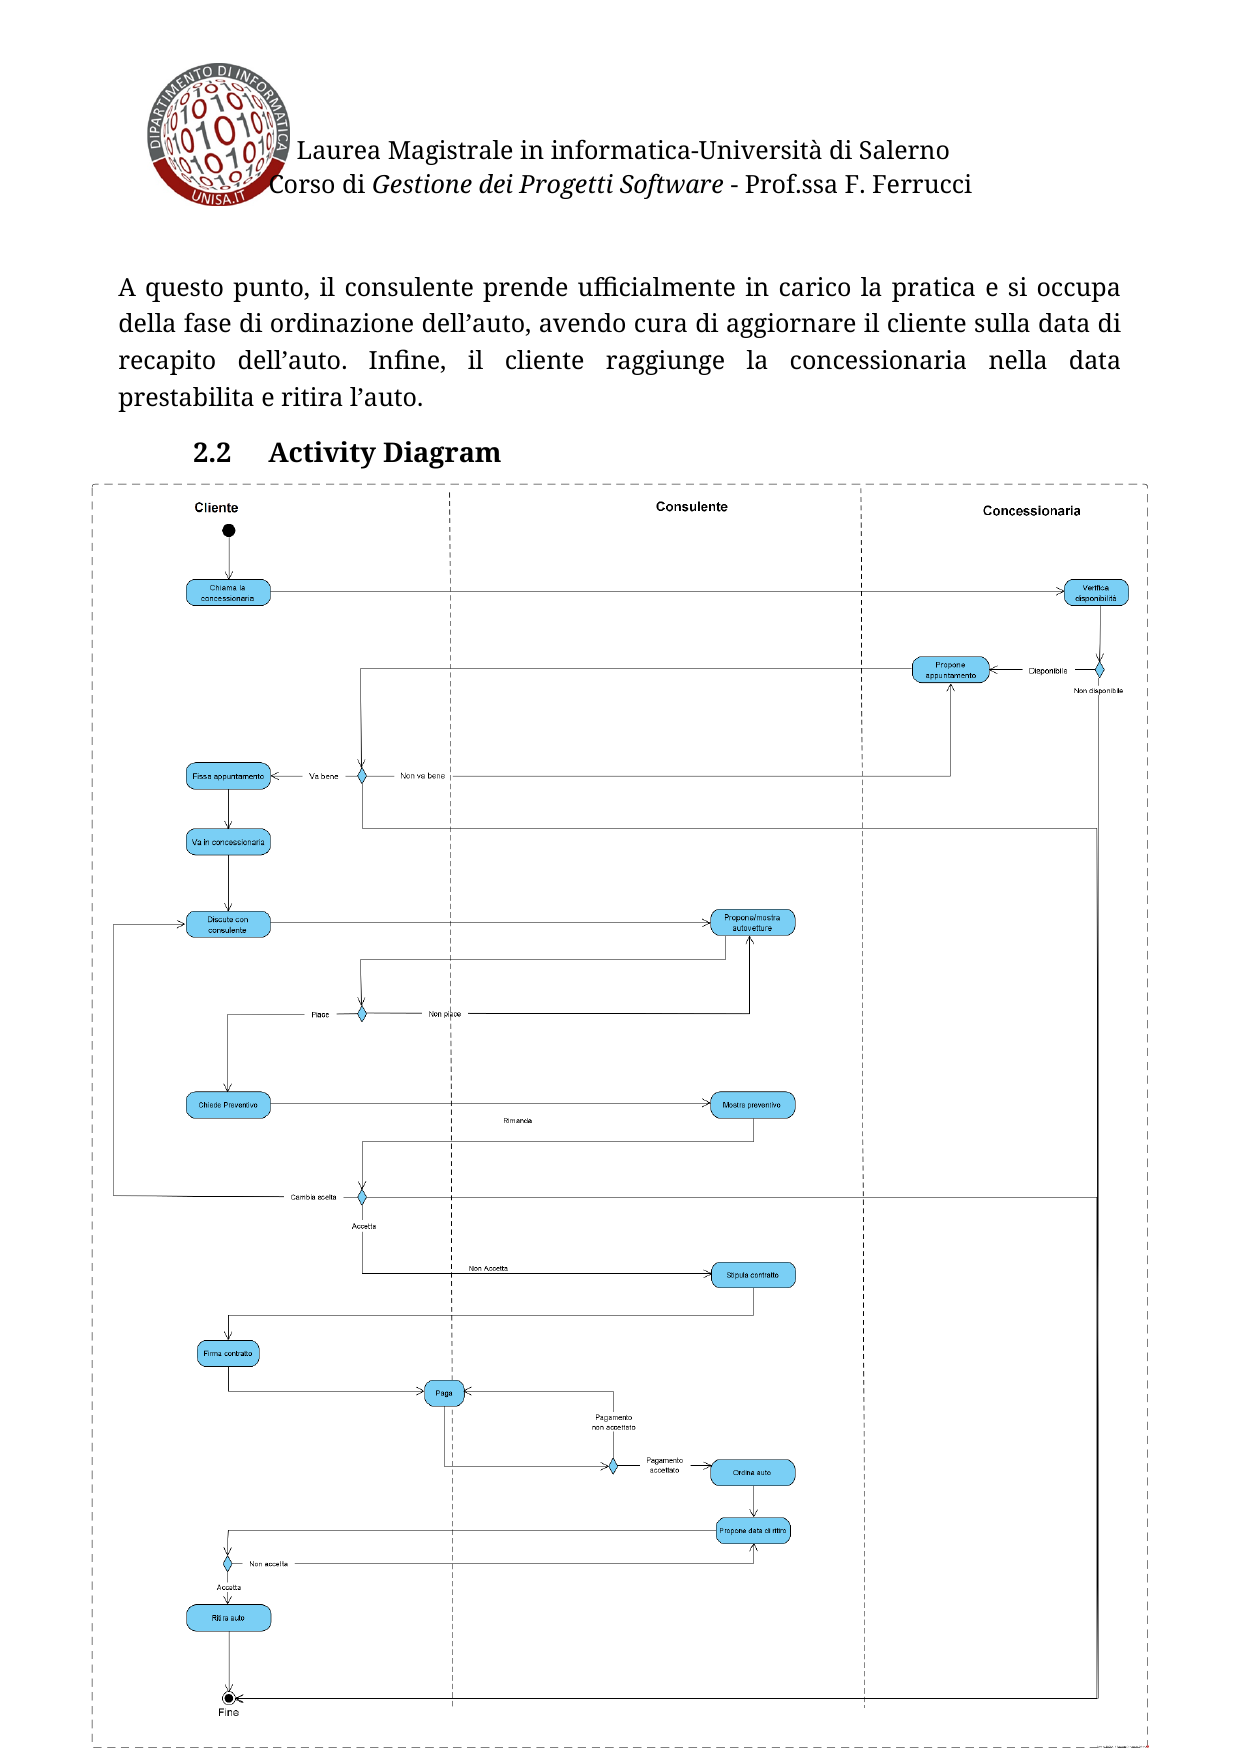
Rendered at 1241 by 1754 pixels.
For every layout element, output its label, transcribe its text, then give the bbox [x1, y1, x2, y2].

list Activity Diagram [193, 433, 1122, 470]
picture [147, 63, 290, 206]
picture [90, 483, 1150, 1750]
text A questo punto, il consulente prende ufficialmente in carico la pratica e si occupa della fase di ordinazione dell’auto, avendo cura di aggiornare il cliente sulla data di recapito dell’auto. Infine, il cliente raggiunge la concessionaria nella data prestabilita e ritira l’auto. [118, 269, 1122, 414]
